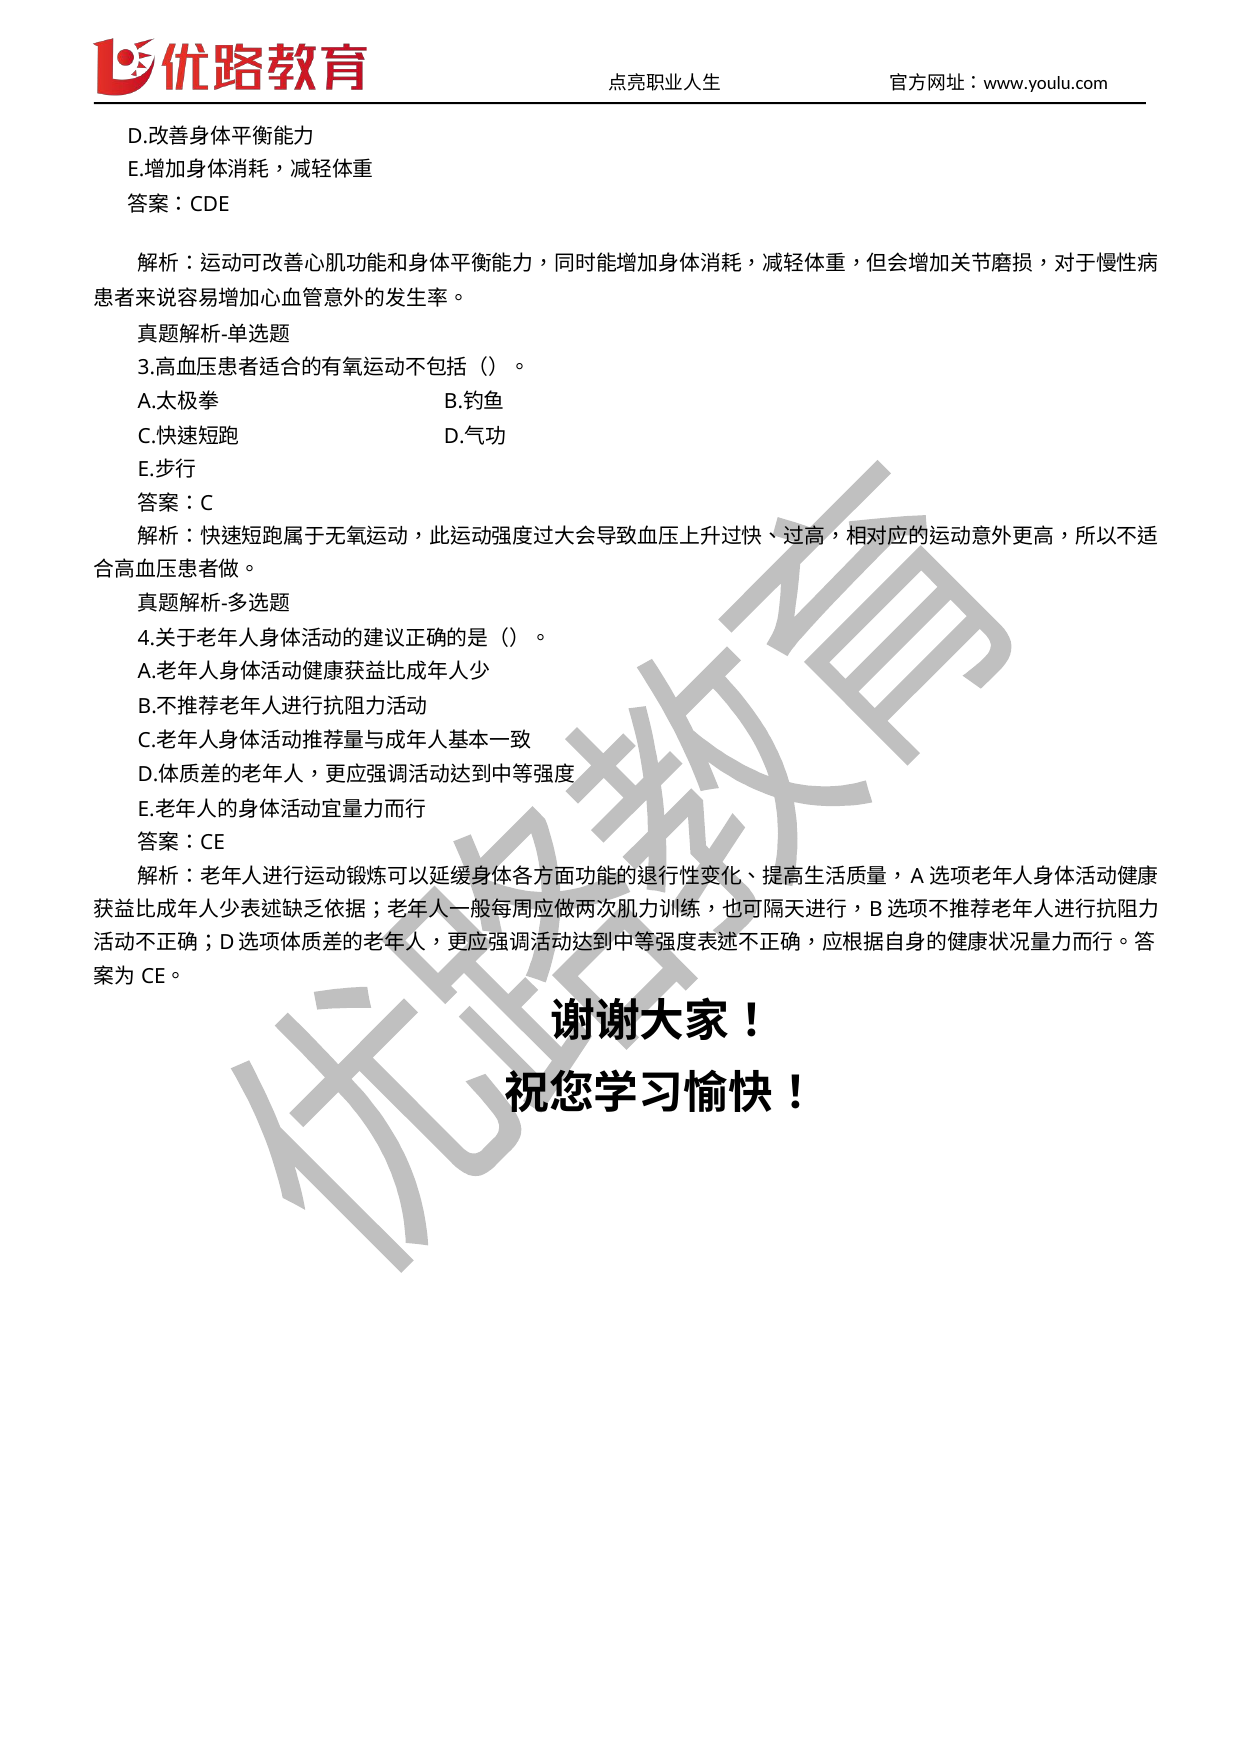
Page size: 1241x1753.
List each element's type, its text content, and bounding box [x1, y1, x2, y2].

text A.太极拳 B.钓鱼 [137, 381, 1159, 415]
text 4.关于老年人身体活动的建议正确的是（）。 [137, 617, 1159, 652]
text 解析：快速短跑属于无氧运动，此运动强度过大会导致血压上升过快、过高，相对应的运动意外更高，所以不适合高血压患者做。 [94, 517, 1159, 583]
text C.老年人身体活动推荐量与成年人基本一致 [137, 721, 1159, 754]
text B.不推荐老年人进行抗阻力活动 [137, 686, 1159, 721]
text 真题解析-单选题 [137, 313, 1159, 348]
text 答案：C [137, 483, 1159, 517]
text 真题解析-多选题 [137, 583, 1159, 617]
text 答案：CE [137, 823, 1159, 856]
text A.老年人身体活动健康获益比成年人少 [137, 652, 1159, 686]
text 解析：老年人进行运动锻炼可以延缓身体各方面功能的退行性变化、提高生活质量，A 选项老年人身体活动健康获益比成年人少表述缺乏依据；老年人一般每周应做两次肌力训练，也可隔天进行，B选项不推荐老年人进行抗阻力活动不正确；D选项体质差的老年人，更应强调活动达到中等强度表述不正确，应根据自身的健康状况量力而行。答案为 CE。 [94, 856, 1159, 990]
text 祝您学习愉快！ [504, 1069, 1159, 1119]
text E.老年人的身体活动宜量力而行 [137, 788, 1159, 823]
text D.体质差的老年人，更应强调活动达到中等强度 [137, 754, 1159, 788]
text 3.高血压患者适合的有氧运动不包括（）。 [137, 348, 1159, 381]
text 解析：运动可改善心肌功能和身体平衡能力，同时能增加身体消耗，减轻体重，但会增加关节磨损，对于慢性病患者来说容易增加心血管意外的发生率。 [94, 242, 1159, 313]
text 点亮职业人生 官方网址：www.youlu.com [608, 63, 1159, 96]
text 谢谢大家！ [550, 990, 1159, 1048]
text E.步行 [137, 450, 1159, 483]
picture [68, 25, 367, 113]
text C.快速短跑 D.气功 [137, 415, 1159, 450]
